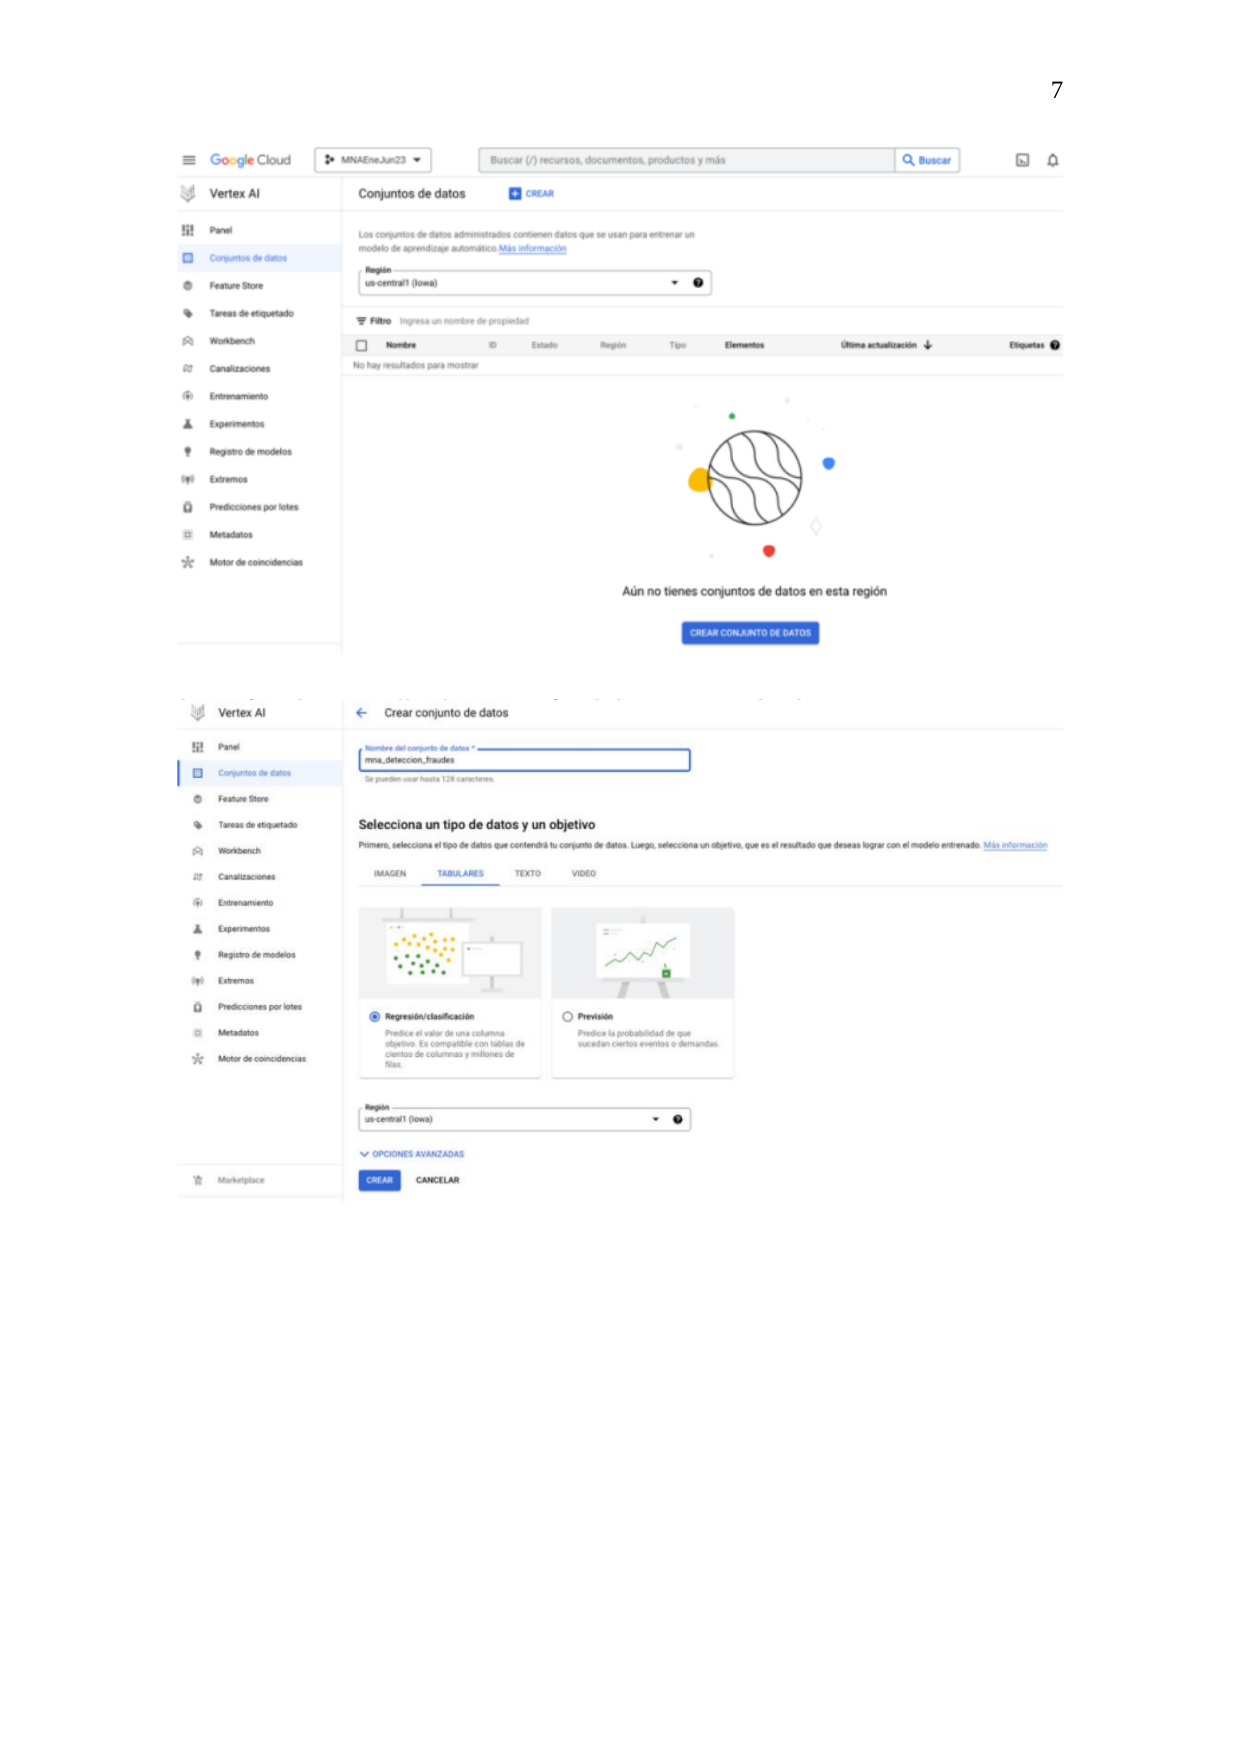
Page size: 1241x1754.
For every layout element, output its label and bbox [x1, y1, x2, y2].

picture [177, 147, 1063, 1205]
